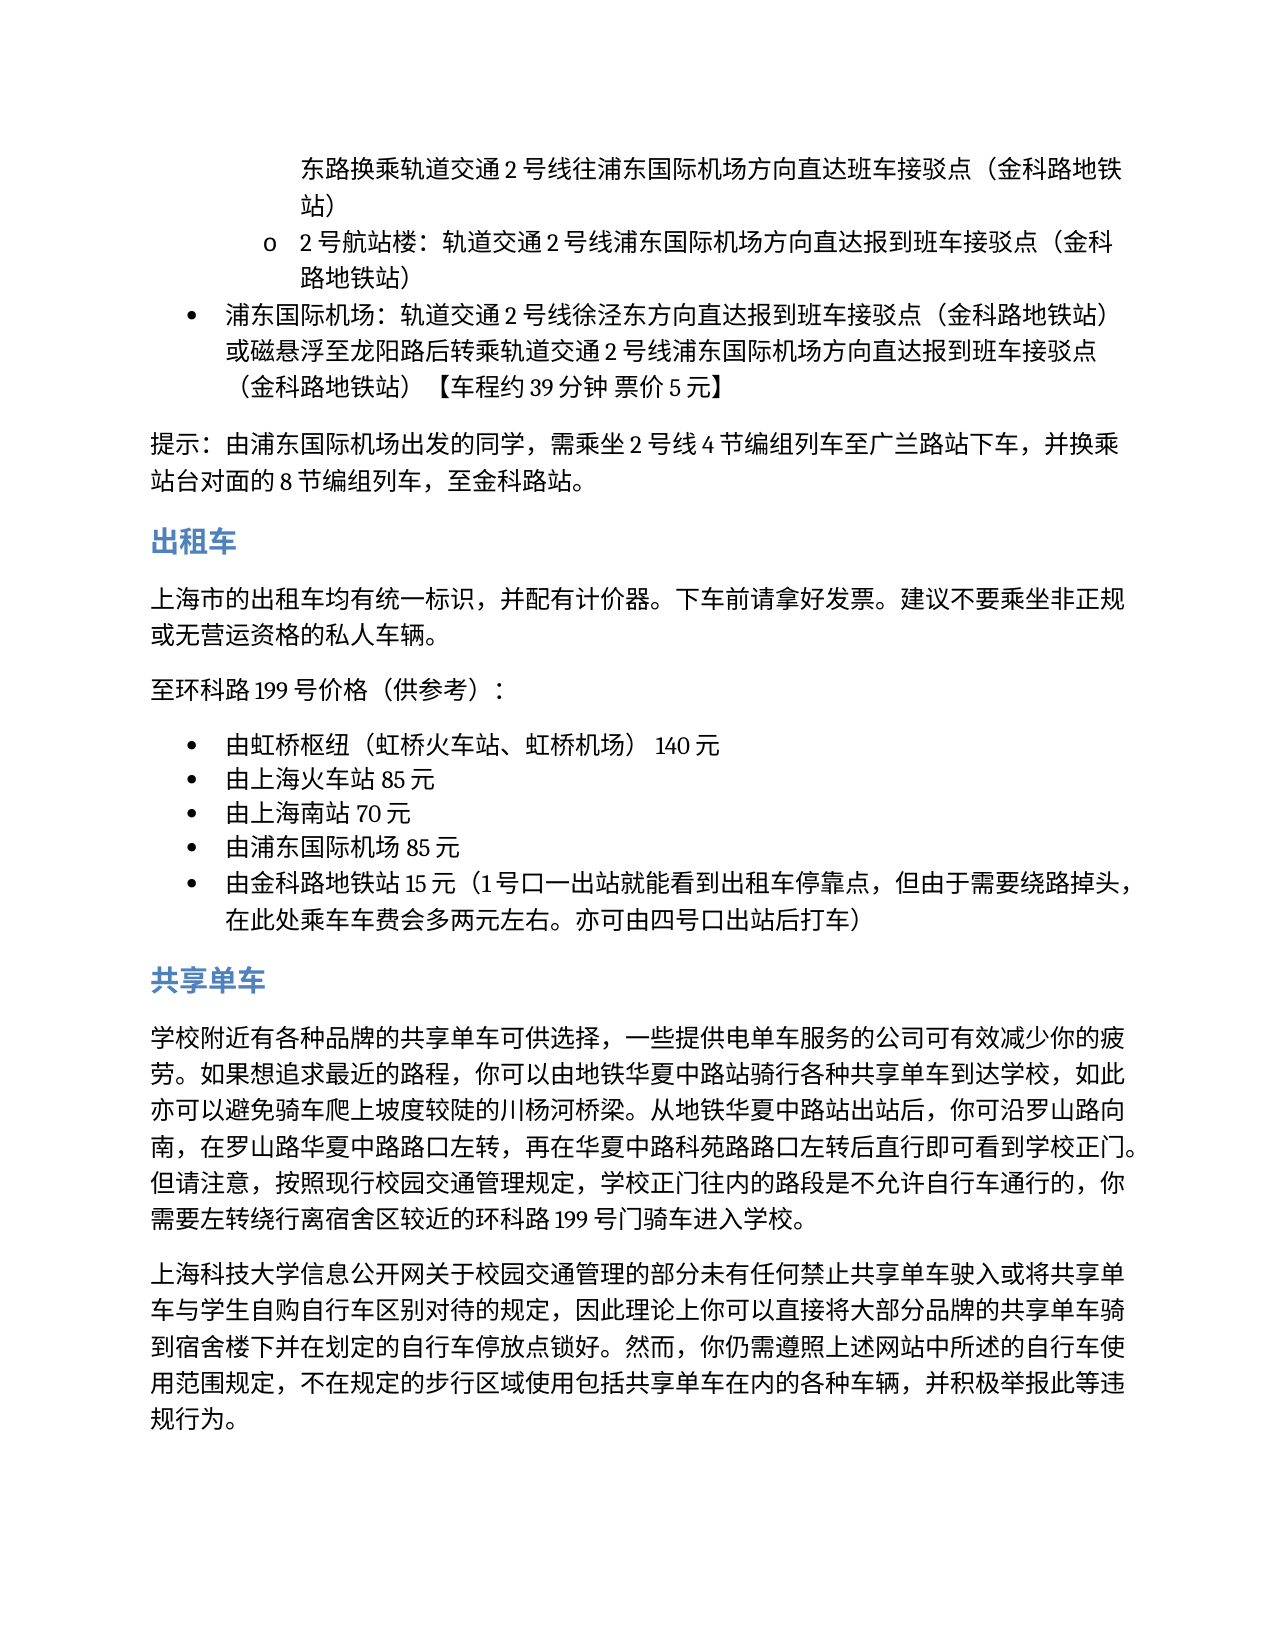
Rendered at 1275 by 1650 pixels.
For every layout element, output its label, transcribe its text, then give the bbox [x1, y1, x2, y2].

text 上海市的出租车均有统一标识，并配有计价器。下车前请拿好发票。建议不要乘坐非正规或无营运资格的私人车辆。 [150, 579, 1125, 652]
text 学校附近有各种品牌的共享单车可供选择，一些提供电单车服务的公司可有效减少你的疲劳。如果想追求最近的路程，你可以由地铁华夏中路站骑行各种共享单车到达学校，如此亦可以避免骑车爬上坡度较陡的川杨河桥梁。从地铁华夏中路站出站后，你可沿罗山路向南，在罗山路华夏中路路口左转，再在华夏中路科苑路路口左转后直行即可看到学校正门。但请注意，按照现行校园交通管理规定，学校正门往内的路段是不允许自行车通行的，你需要左转绕行离宿舍区较近的环科路199号门骑车进入学校。 [150, 1018, 1125, 1236]
list 2号航站楼：轨道交通2号线浦东国际机场方向直达报到班车接驳点（金科路地铁站） [262, 222, 1125, 295]
list 由浦东国际机场 85元 [187, 830, 1125, 864]
list 由上海南站 70元 [187, 796, 1125, 830]
text 上海科技大学信息公开网关于校园交通管理的部分未有任何禁止共享单车驶入或将共享单车与学生自购自行车区别对待的规定，因此理论上你可以直接将大部分品牌的共享单车骑到宿舍楼下并在划定的自行车停放点锁好。然而，你仍需遵照上述网站中所述的自行车使用范围规定，不在规定的步行区域使用包括共享单车在内的各种车辆，并积极举报此等违规行为。 [150, 1254, 1125, 1436]
text 至环科路199号价格（供参考）： [150, 670, 1125, 707]
list 浦东国际机场：轨道交通2号线徐泾东方向直达报到班车接驳点（金科路地铁站）或磁悬浮至龙阳路后转乘轨道交通2号线浦东国际机场方向直达报到班车接驳点（金科路地铁站）【车程约39分钟 票价5元】 [187, 295, 1125, 404]
text 提示：由浦东国际机场出发的同学，需乘坐2号线4节编组列车至广兰路站下车，并换乘站台对面的8节编组列车，至金科路站。 [150, 425, 1125, 497]
list 由金科路地铁站 15元（1号口一出站就能看到出租车停靠点，但由于需要绕路掉头，在此处乘车车费会多两元左右。亦可由四号口出站后打车） [187, 864, 1125, 936]
subtitle 出租车 [150, 518, 1125, 560]
list 由上海火车站 85元 [187, 762, 1125, 796]
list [262, 150, 1125, 222]
list 由虹桥枢纽（虹桥火车站、虹桥机场） 140元 [187, 725, 1125, 762]
subtitle 共享单车 [150, 957, 1125, 999]
